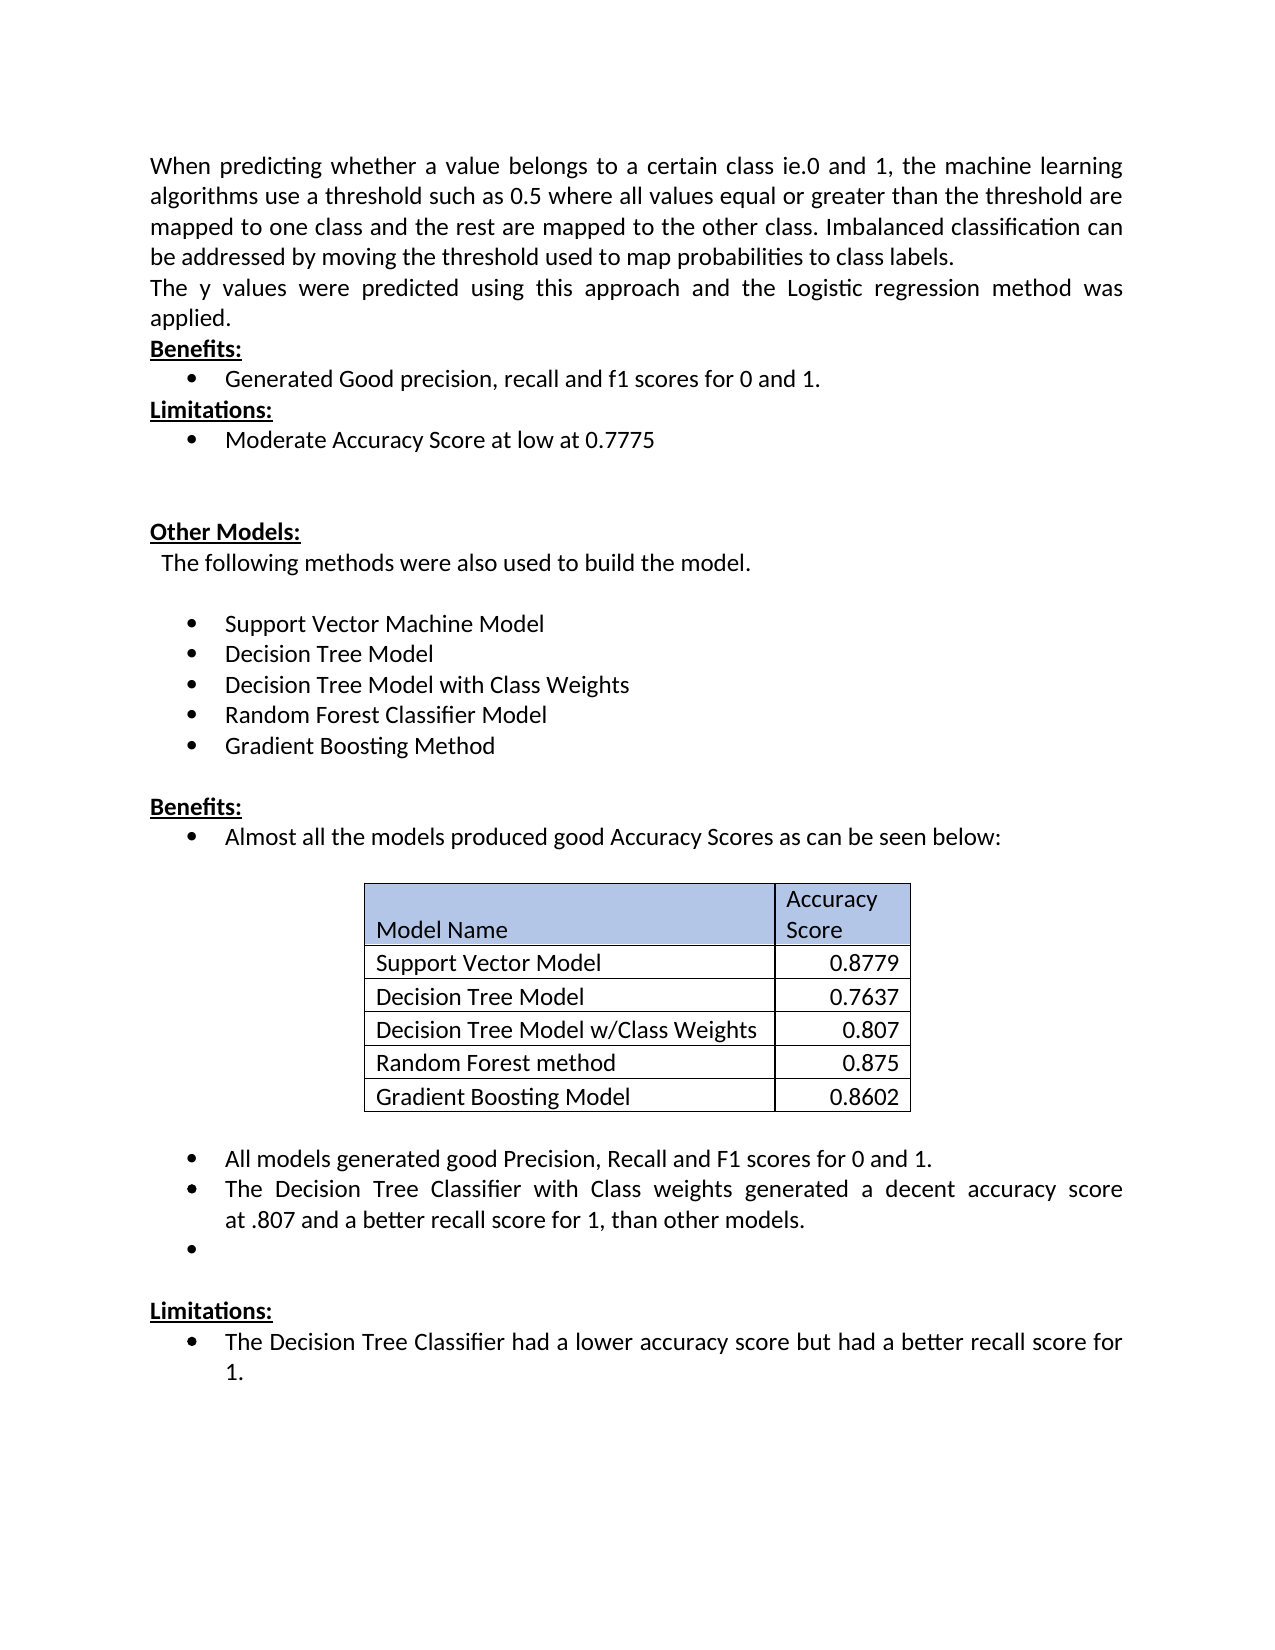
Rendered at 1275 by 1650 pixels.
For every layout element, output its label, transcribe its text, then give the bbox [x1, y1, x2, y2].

table_cell 0.807 [776, 1012, 910, 1044]
text Benefits: [150, 333, 1125, 364]
list Generated Good precision, recall and f1 scores for 0 and 1. [187, 364, 1125, 394]
table_cell Gradient Boosting Model [365, 1079, 774, 1111]
list Random Forest Classifier Model [187, 699, 1125, 730]
text Other Models: [150, 516, 1125, 547]
table_header Model Name [365, 884, 774, 944]
text Benefits: [150, 791, 1125, 821]
list Almost all the models produced good Accuracy Scores as can be seen below: [187, 821, 1125, 852]
text The following methods were also used to build the model. [150, 547, 1125, 577]
table_cell 0.7637 [776, 979, 910, 1011]
list The Decision Tree Classifier had a lower accuracy score but had a better recall score for 1. [187, 1326, 1125, 1387]
text When predicting whether a value belongs to a certain class ie.0 and 1, the machine learning algorithms use a threshold such as 0.5 where all values equal or greater than the threshold are mapped to one class and the rest are mapped to the other class. Imbalanced classification can be addressed by moving the threshold used to map probabilities to class labels. [150, 150, 1125, 272]
list Gradient Boosting Method [187, 730, 1125, 760]
table_cell 0.8779 [776, 946, 910, 978]
list All models generated good Precision, Recall and F1 scores for 0 and 1. [187, 1143, 1125, 1173]
list The Decision Tree Classifier with Class weights generated a decent accuracy score at .807 and a better recall score for 1, than other models. [187, 1173, 1125, 1234]
list Support Vector Machine Model [187, 608, 1125, 638]
table_cell 0.875 [776, 1046, 910, 1078]
text Limitations: [150, 394, 1125, 425]
list Moderate Accuracy Score at low at 0.7775 [187, 425, 1125, 455]
table_cell 0.8602 [776, 1079, 910, 1111]
text The y values were predicted using this approach and the Logistic regression method was applied. [150, 272, 1125, 333]
table_cell Support Vector Model [365, 946, 774, 978]
table_cell Random Forest method [365, 1046, 774, 1078]
list Decision Tree Model with Class Weights [187, 669, 1125, 699]
table_cell Decision Tree Model [365, 979, 774, 1011]
table_cell Decision Tree Model w/Class Weights [365, 1012, 774, 1044]
text Limitations: [150, 1295, 1125, 1326]
table_header Accuracy Score [776, 884, 910, 944]
list Decision Tree Model [187, 638, 1125, 669]
